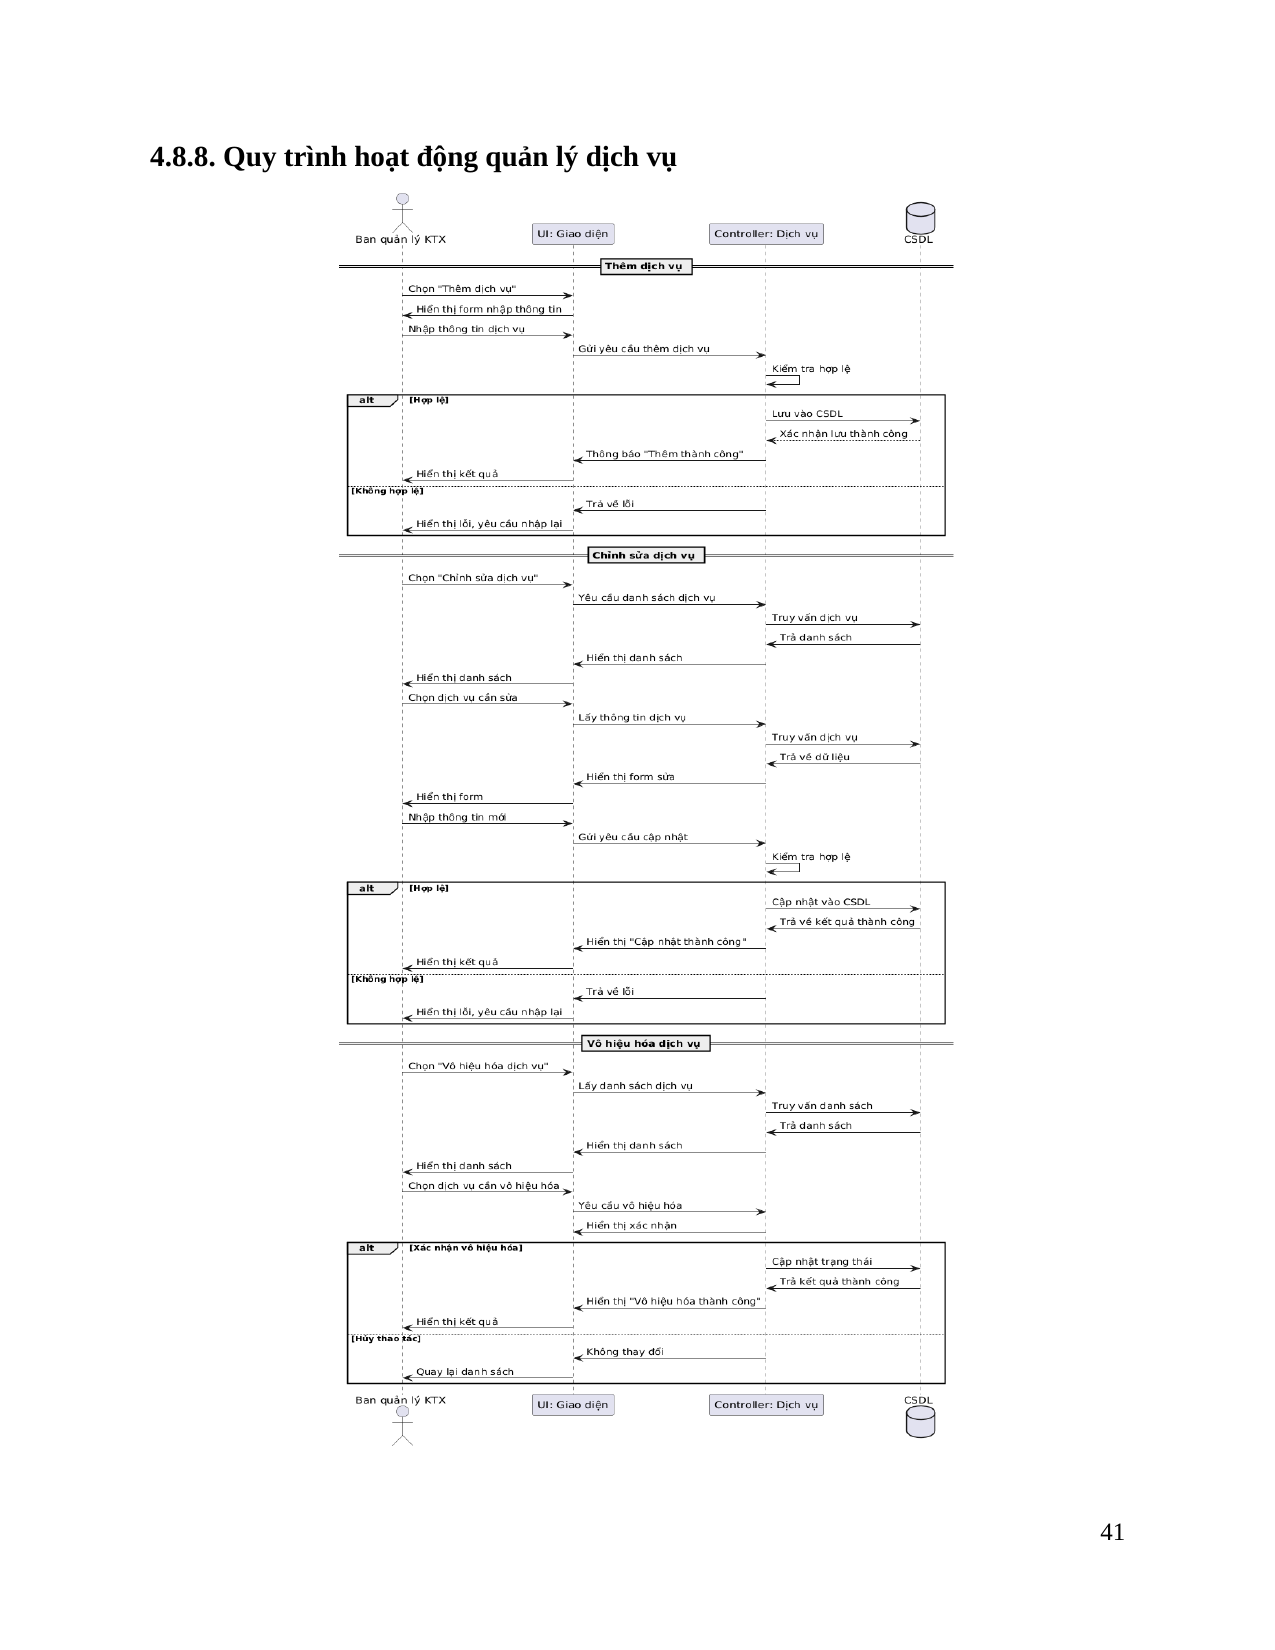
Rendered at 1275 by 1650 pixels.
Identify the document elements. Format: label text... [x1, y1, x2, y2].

picture [339, 189, 957, 1449]
subtitle 4.8.8. Quy trình hoạt động quản lý dịch vụ [150, 139, 1125, 172]
